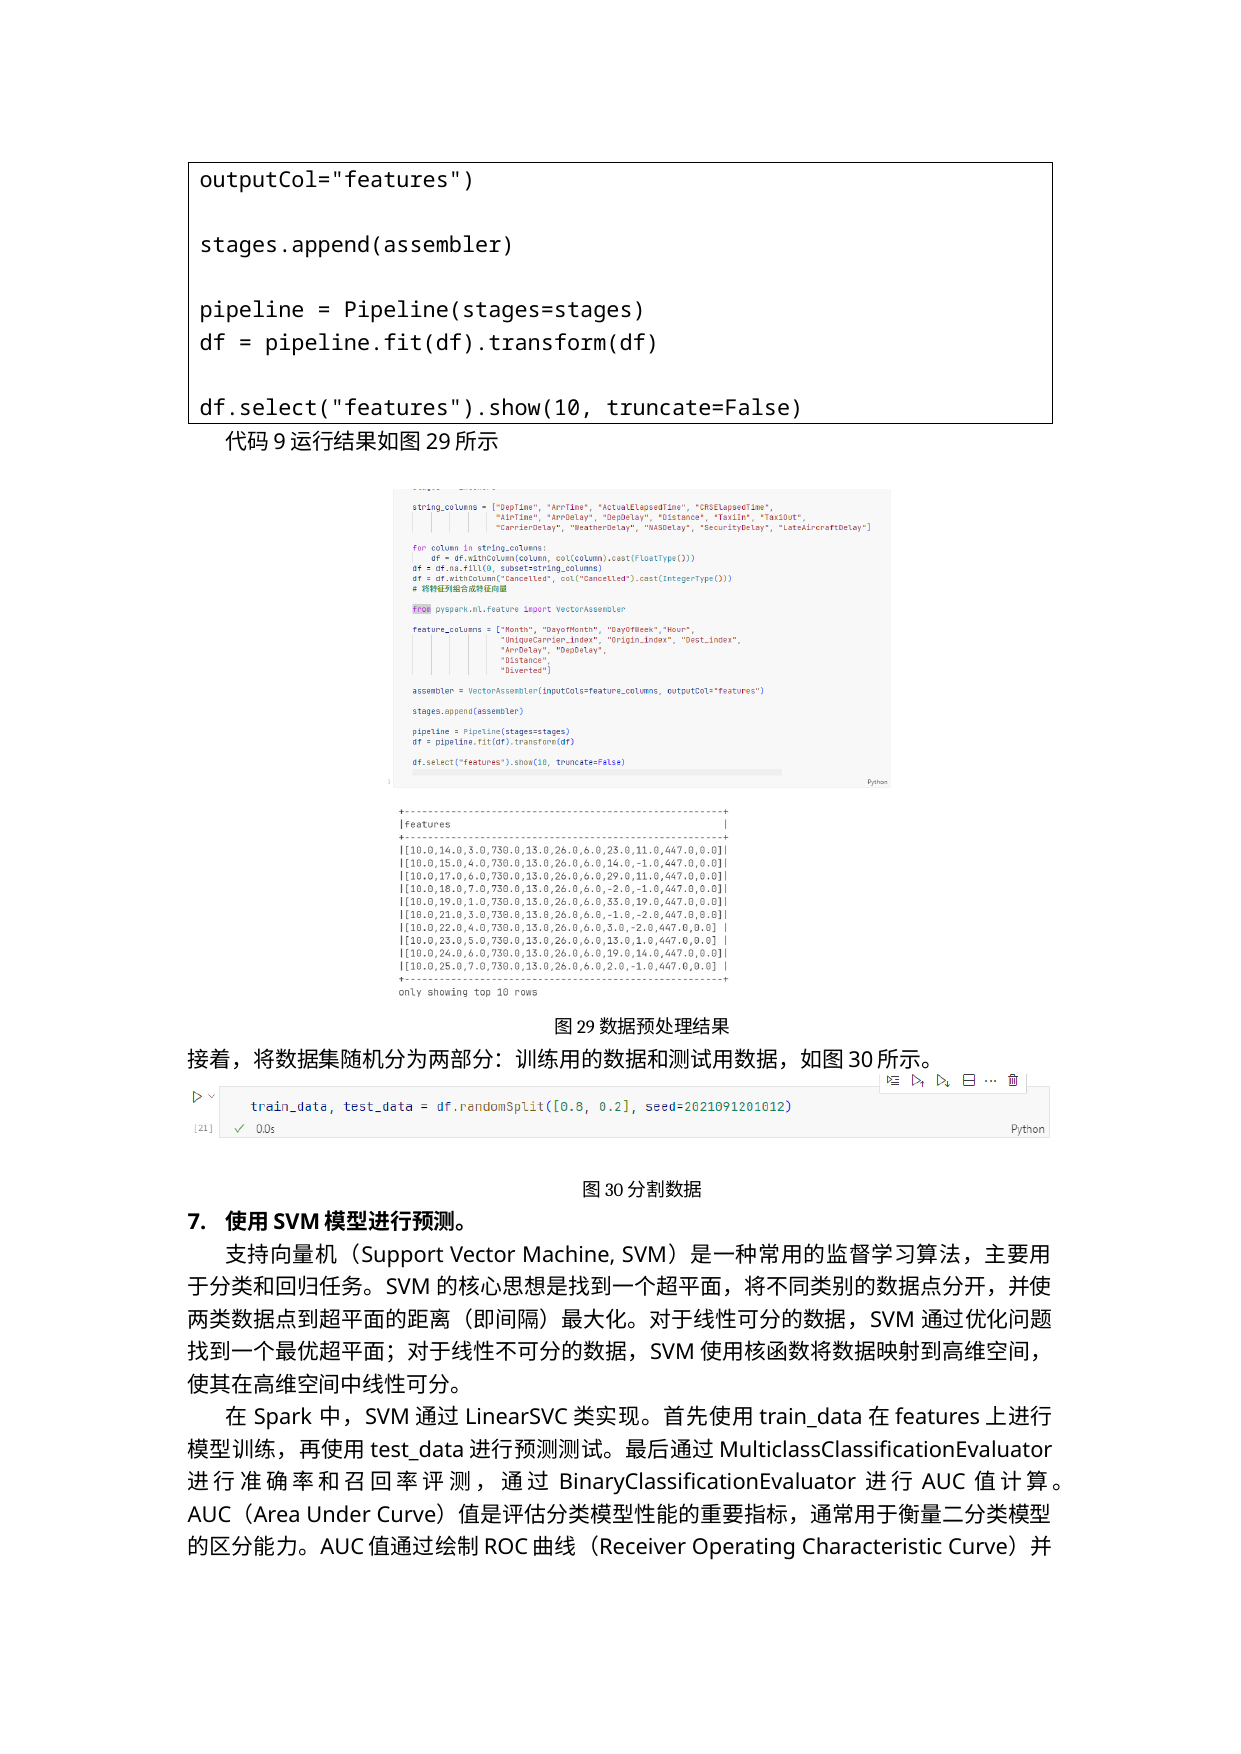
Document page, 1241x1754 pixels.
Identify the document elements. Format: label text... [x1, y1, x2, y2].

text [187, 1399, 1053, 1562]
text 接着，将数据集随机分为两部分：训练用的数据和测试用数据，如图30所示。 [187, 1042, 1053, 1074]
text 支持向量机（Support Vector Machine, SVM）是一种常用的监督学习算法，主要用于分类和回归任务。SVM 的核心思想是找到一个超平面，将不同类别的数据点分开，并使两类数据点到超平面的距离（即间隔）最大化。对于线性可分的数据，SVM 通过优化问题找到一个最优超平面；对于线性不可分的数据，SVM 使用核函数将数据映射到高维空间，使其在高维空间中线性可分。 [187, 1237, 1053, 1399]
text 代码9运行结果如图29所示 [187, 424, 1053, 457]
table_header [189, 163, 1052, 423]
picture [387, 489, 891, 1009]
list 使用SVM模型进行预测。 [187, 1204, 1053, 1237]
text 图 30 分割数据 [187, 1172, 1053, 1204]
picture [187, 1074, 1053, 1156]
text 图 29 数据预处理结果 [187, 1009, 1053, 1042]
